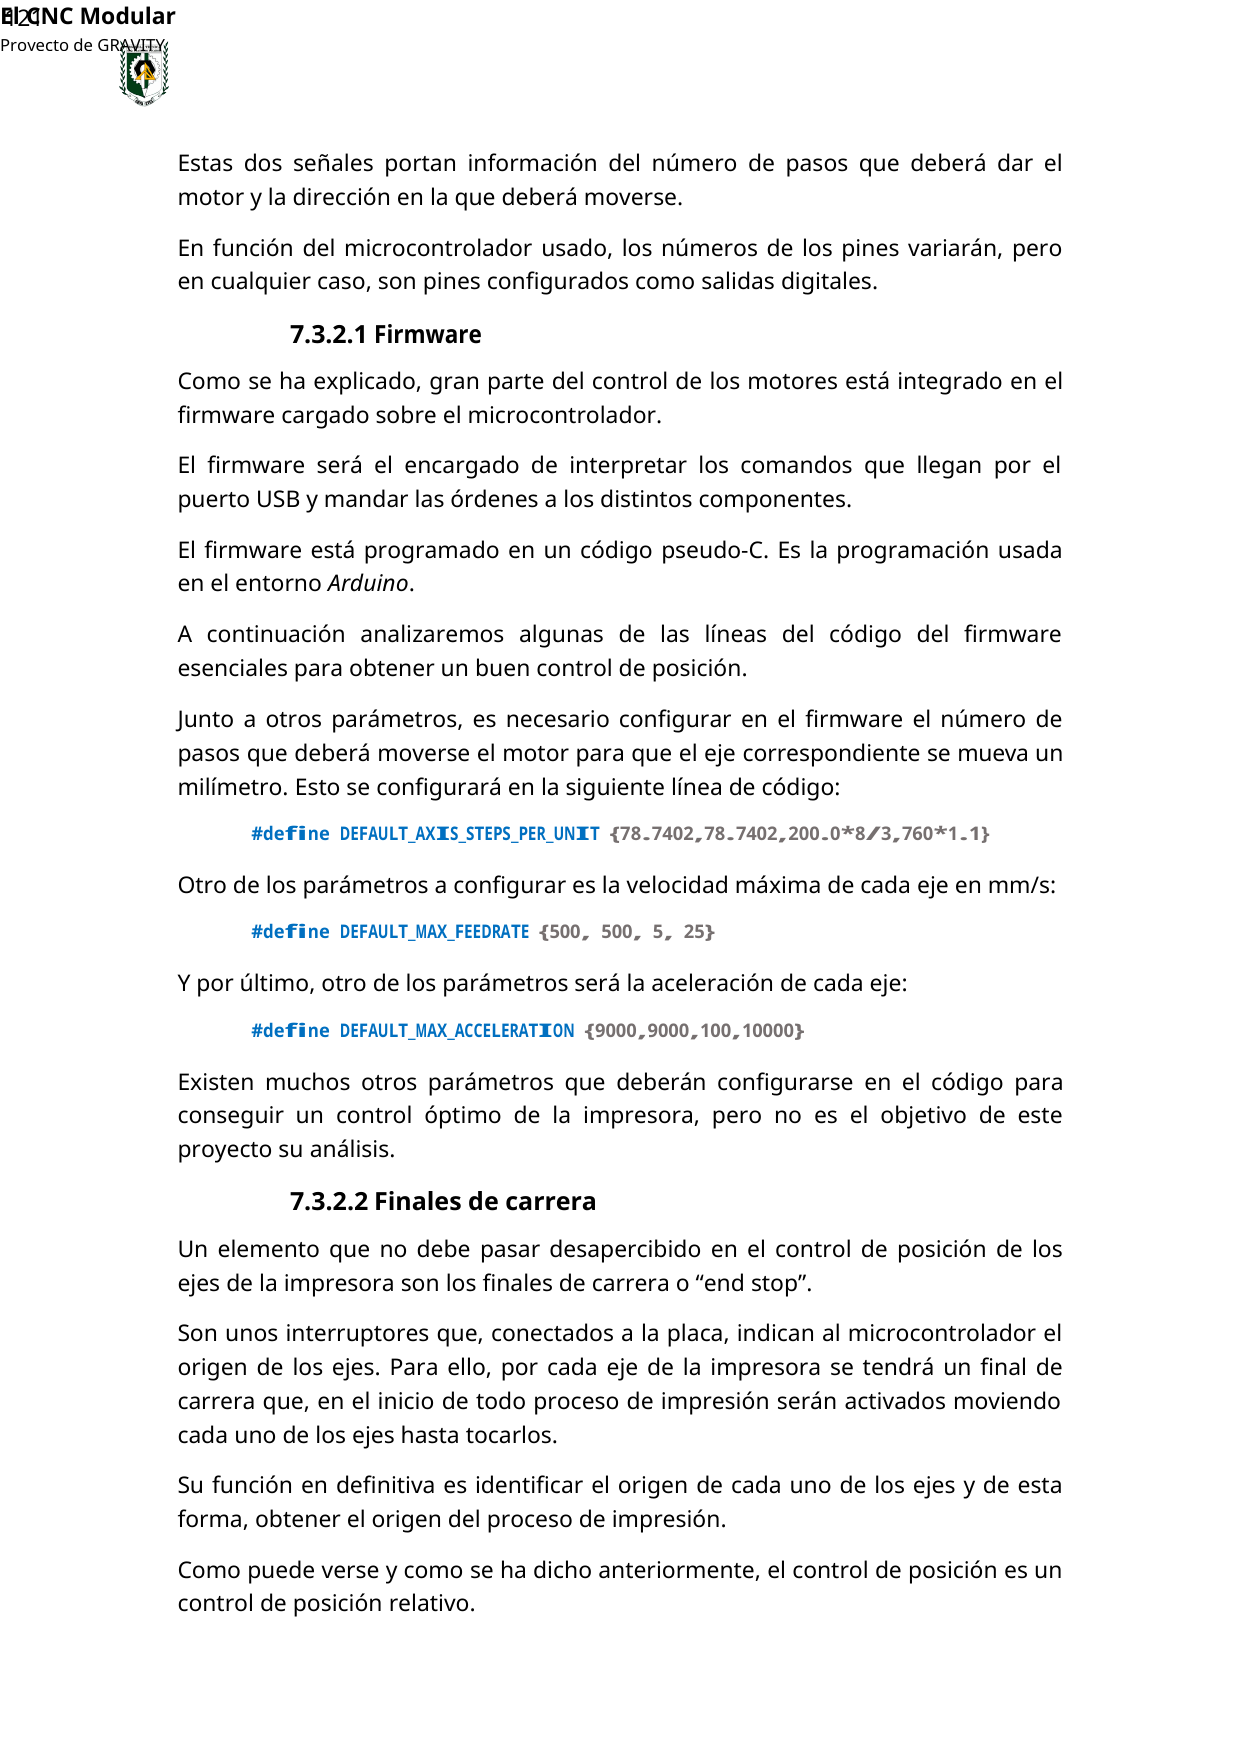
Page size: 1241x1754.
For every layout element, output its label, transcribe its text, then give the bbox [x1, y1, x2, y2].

picture [119, 40, 123, 50]
text Otro de los parámetros a configurar es la velocidad máxima de cada eje en mm/s: [177, 869, 1063, 900]
text Un elemento que no debe pasar desapercibido en el control de posición de los ejes de la impresora son los finales de carrera o “end stop”. [177, 1233, 1063, 1298]
text En función del microcontrolador usado, los números de los pines variarán, pero en cualquier caso, son pines configurados como salidas digitales. [177, 232, 1063, 297]
text A continuación analizaremos algunas de las líneas del código del firmware esenciales para obtener un buen control de posición. [177, 618, 1063, 683]
text Y por último, otro de los parámetros será la aceleración de cada eje: [177, 967, 1148, 998]
text El firmware será el encargado de interpretar los comandos que llegan por el puerto USB y mandar las órdenes a los distintos componentes. [177, 449, 1063, 514]
text Estas dos señales portan información del número de pasos que deberá dar el motor y la dirección en la que deberá moverse. [177, 147, 1063, 212]
text #define DEFAULT_AXIS_STEPS_PER_UNIT {78.7402,78.7402,200.0*8/3,760*1.1} [251, 820, 1148, 846]
subtitle Firmware [290, 316, 1148, 350]
text Su función en definitiva es identificar el origen de cada uno de los ejes y de esta forma, obtener el origen del proceso de impresión. [177, 1469, 1063, 1534]
picture [119, 40, 169, 107]
text Son unos interruptores que, conectados a la placa, indican al microcontrolador el origen de los ejes. Para ello, por cada eje de la impresora se tendrá un final de carrera que, en el inicio de todo proceso de impresión serán activados moviendo cada uno de los ejes hasta tocarlos. [177, 1317, 1063, 1450]
subtitle Finales de carrera [290, 1184, 1148, 1218]
text Existen muchos otros parámetros que deberán configurarse en el código para conseguir un control óptimo de la impresora, pero no es el objetivo de este proyecto su análisis. [177, 1066, 1064, 1164]
text #define DEFAULT_MAX_ACCELERATION {9000,9000,100,10000} [251, 1017, 1148, 1043]
text #define DEFAULT_MAX_FEEDRATE {500, 500, 5, 25} [251, 919, 1148, 944]
text Como puede verse y como se ha dicho anteriormente, el control de posición es un control de posición relativo. [177, 1553, 1063, 1618]
picture [132, 40, 138, 47]
text Junto a otros parámetros, es necesario configurar en el firmware el número de pasos que deberá moverse el motor para que el eje correspondiente se mueva un milímetro. Esto se configurará en la siguiente línea de código: [177, 703, 1063, 802]
text El firmware está programado en un código pseudo-C. Es la programación usada en el entorno Arduino. [177, 534, 1063, 599]
text Como se ha explicado, gran parte del control de los motores está integrado en el firmware cargado sobre el microcontrolador. [177, 365, 1063, 430]
